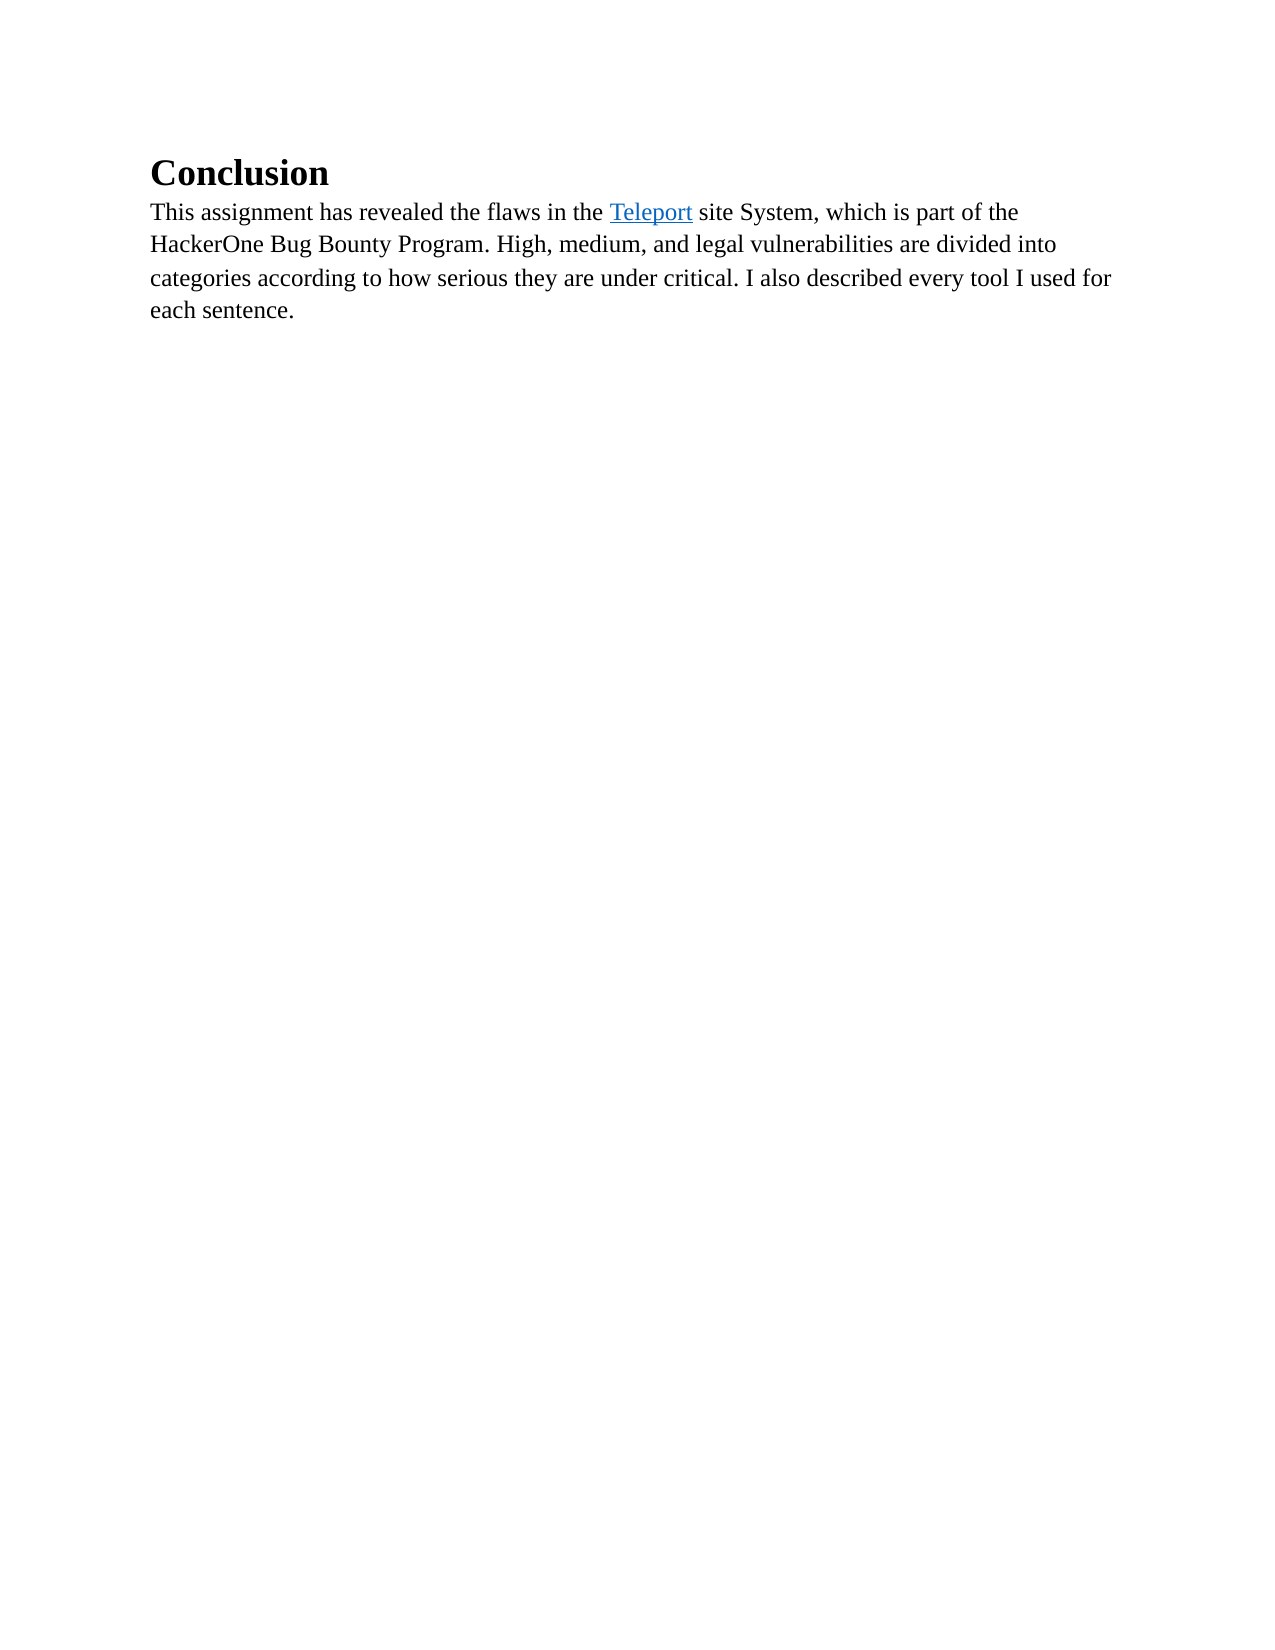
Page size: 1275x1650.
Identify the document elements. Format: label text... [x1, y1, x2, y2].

text This assignment has revealed the flaws in the Teleport site System, which is part of the HackerOne Bug Bounty Program. High, medium, and legal vulnerabilities are divided into categories according to how serious they are under critical. I also described every tool I used for each sentence. [150, 197, 1125, 324]
subtitle Conclusion [150, 150, 1125, 193]
